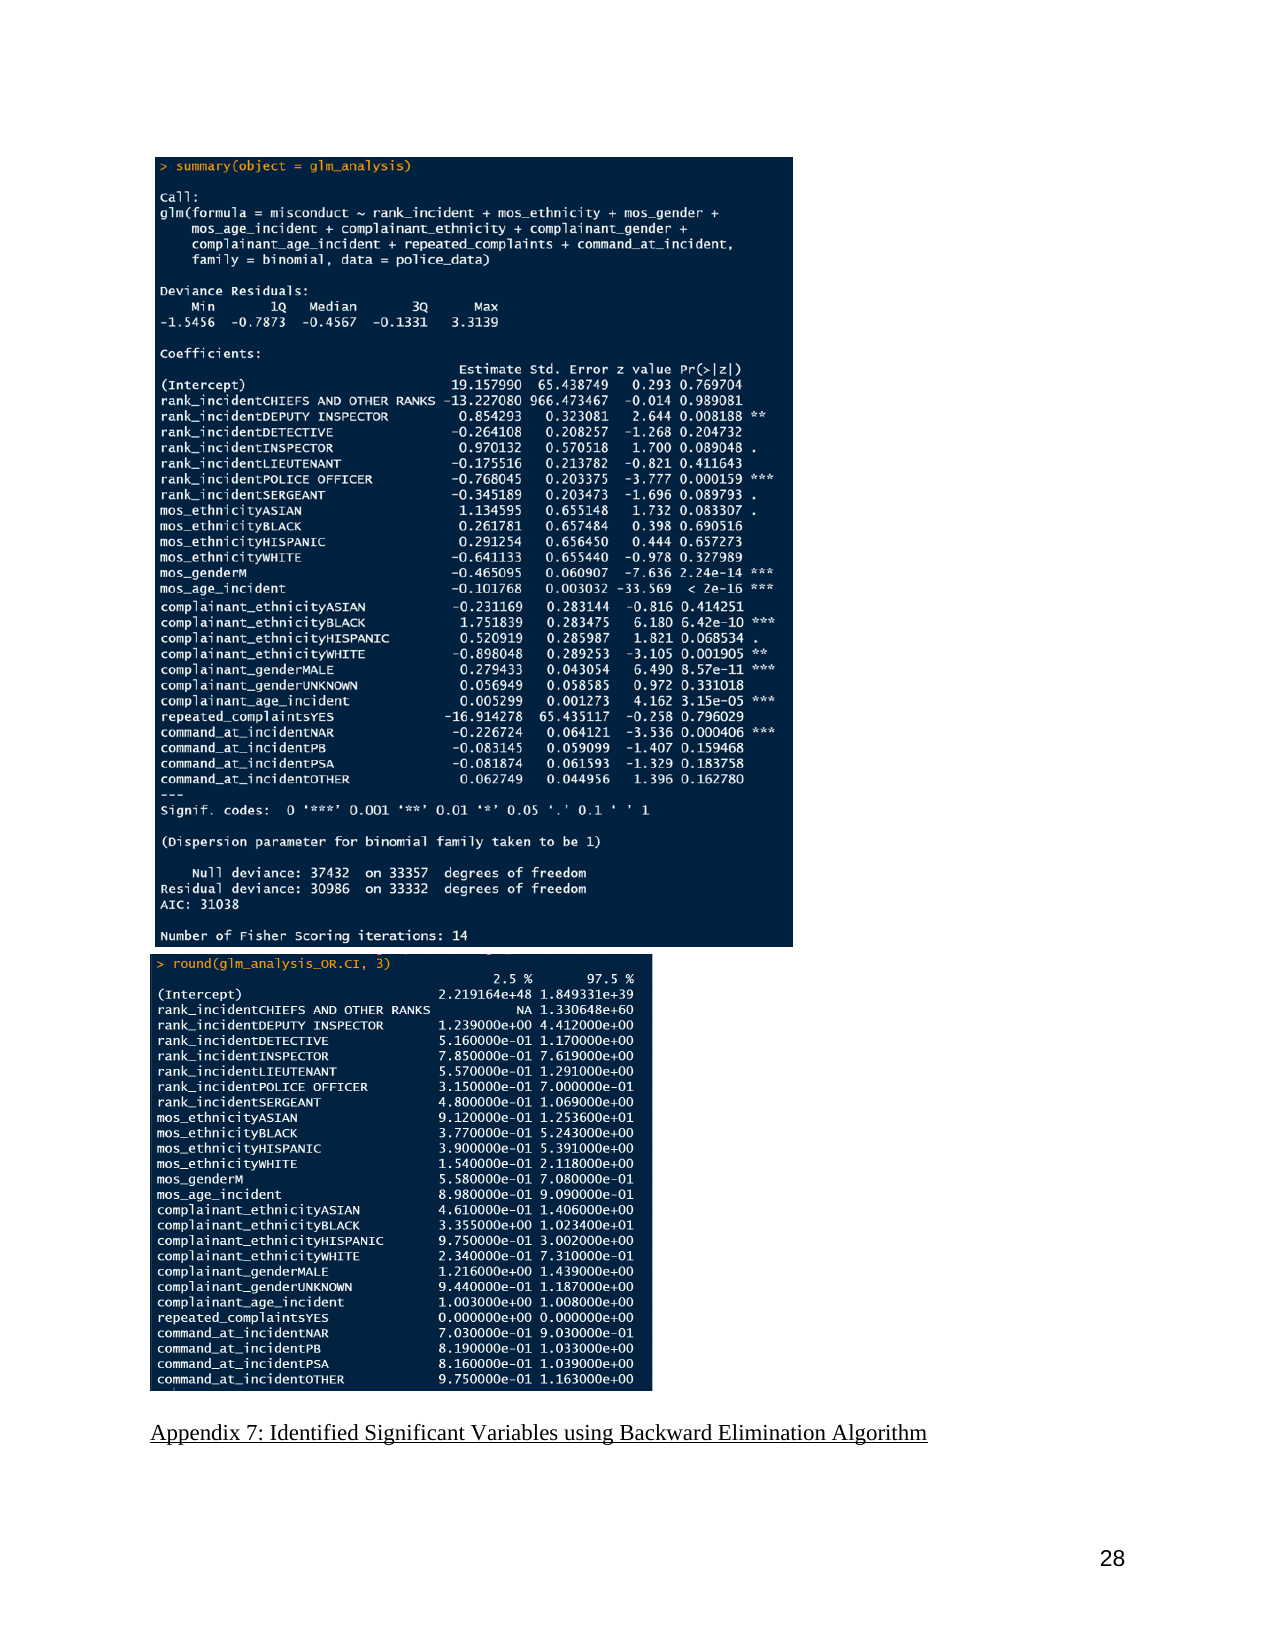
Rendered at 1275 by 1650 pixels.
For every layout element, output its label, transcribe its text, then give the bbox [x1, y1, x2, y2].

picture [150, 954, 653, 1391]
picture [150, 150, 798, 951]
text Appendix 7: Identified Significant Variables using Backward Elimination Algorithm [150, 1419, 1125, 1446]
